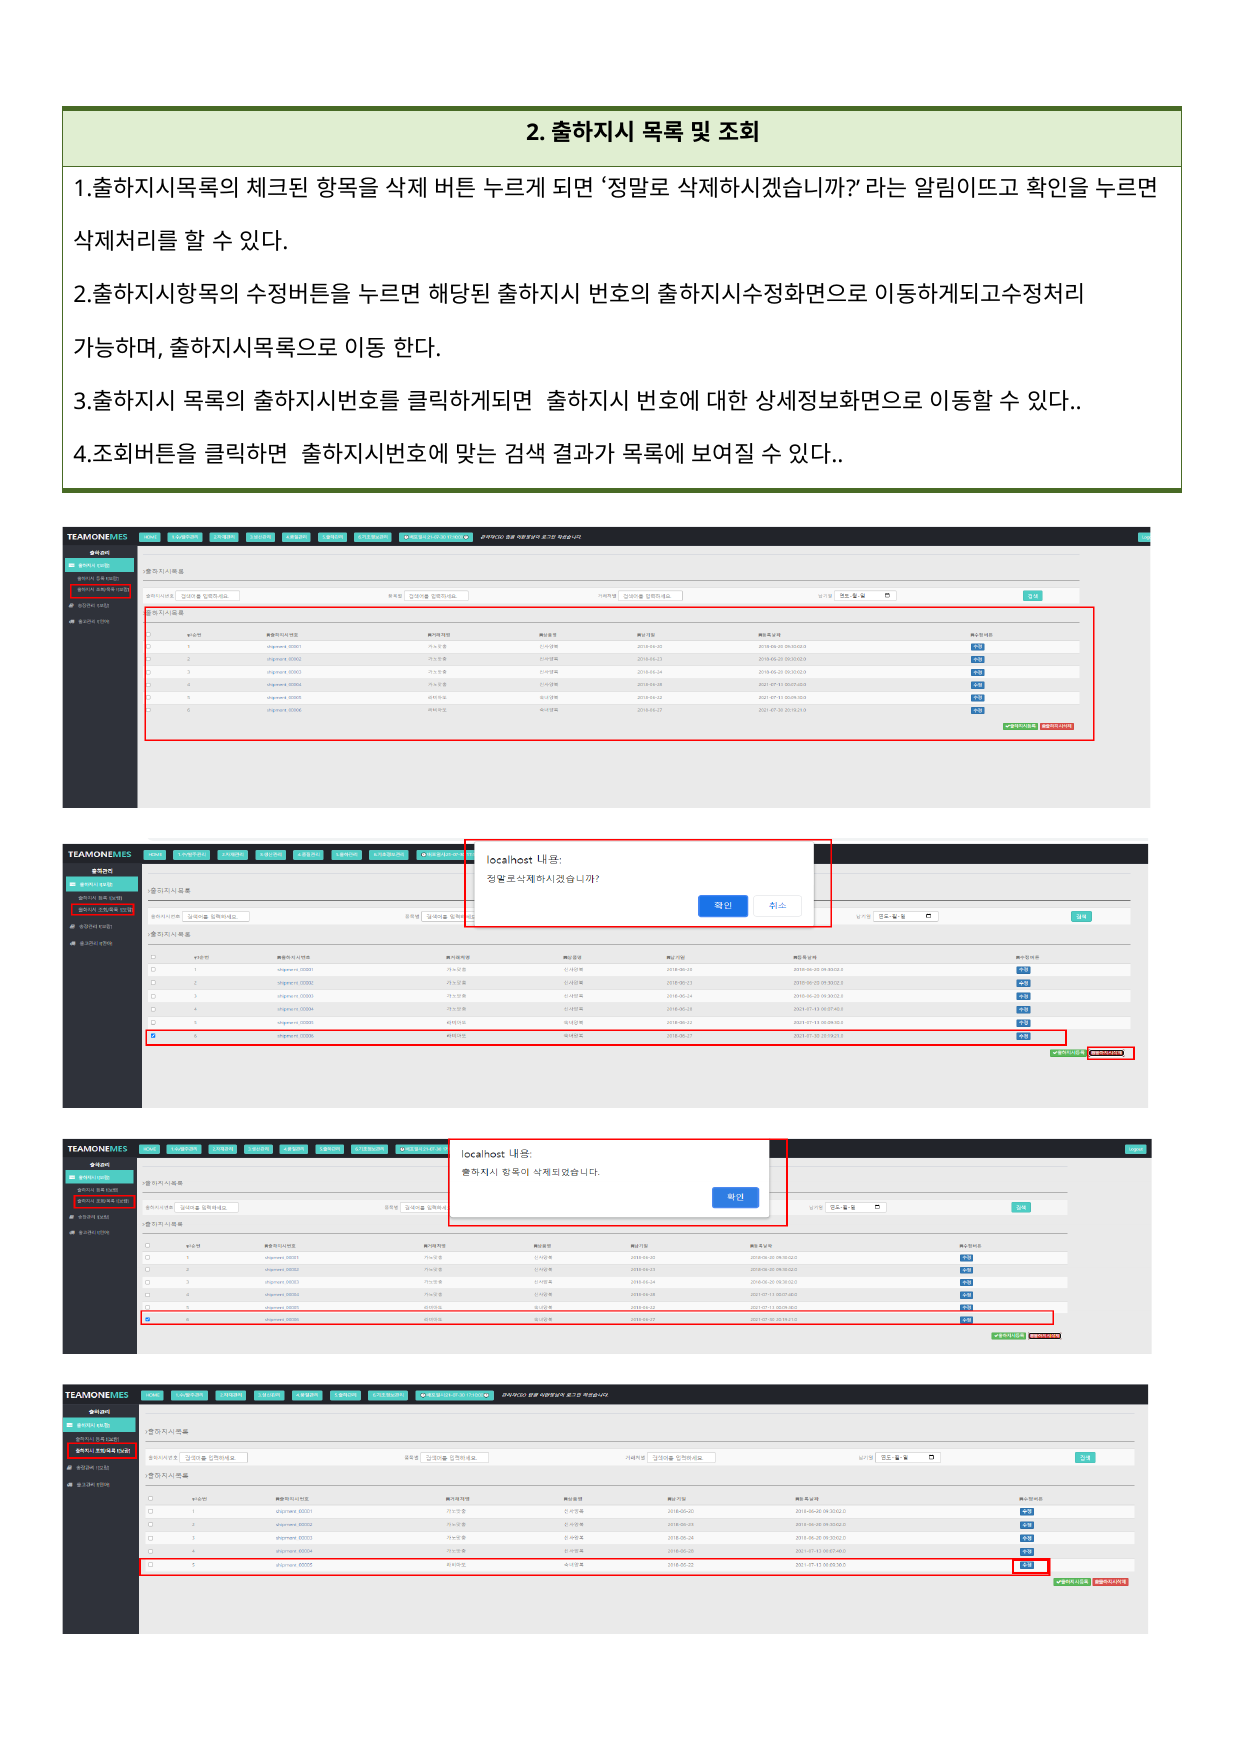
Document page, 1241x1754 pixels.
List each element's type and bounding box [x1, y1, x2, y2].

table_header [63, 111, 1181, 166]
picture [62, 524, 1151, 808]
picture [62, 1384, 1149, 1634]
picture [62, 838, 1149, 1108]
picture [62, 1138, 1152, 1354]
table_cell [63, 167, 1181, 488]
